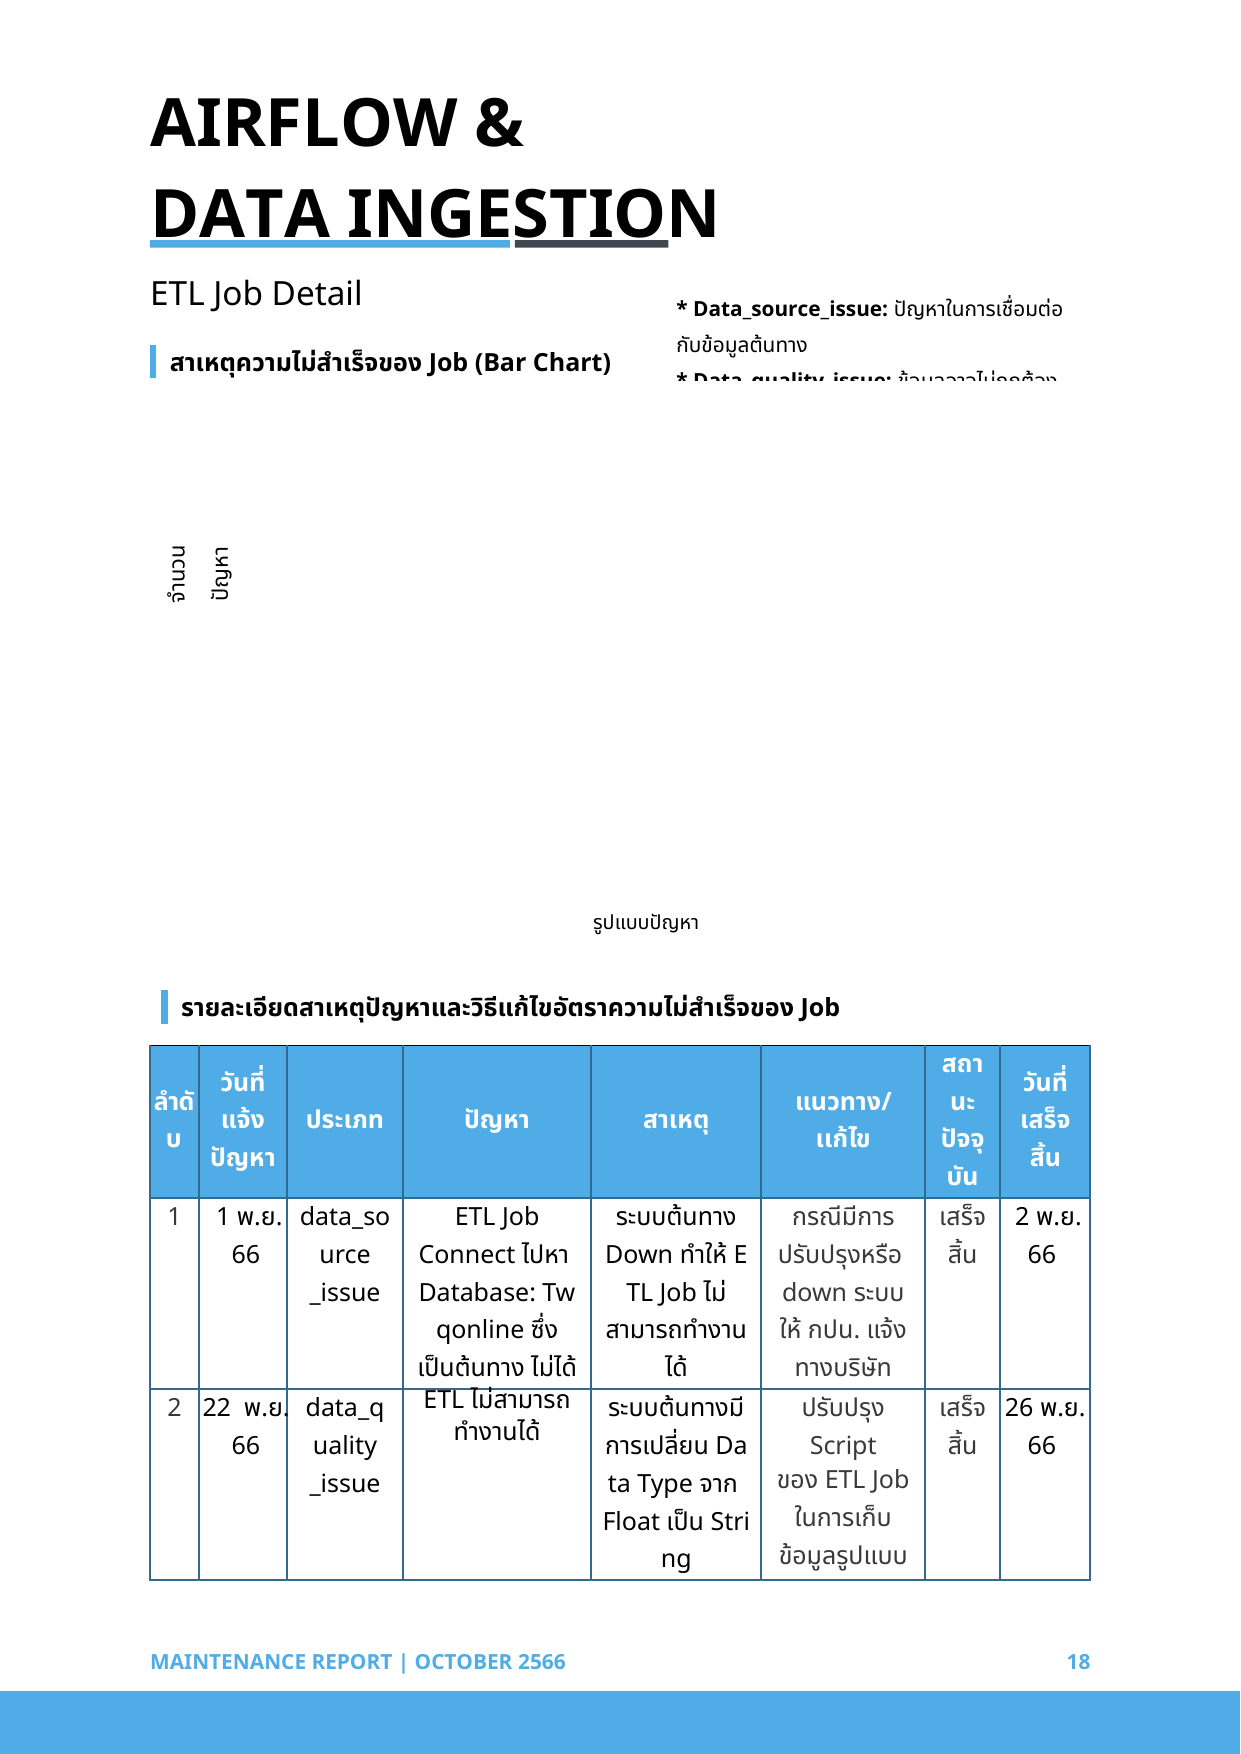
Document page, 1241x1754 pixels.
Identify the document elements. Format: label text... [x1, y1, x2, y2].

table_header รายละเอียดสาเหตุปัญหาและวิธีแก้ไขอัตราความไม่สำเร็จของ Job [150, 990, 1090, 1044]
table_cell ระบบต้นทางมีการเปลี่ยน Data Type จาก Float เป็น String [592, 1390, 760, 1579]
table_cell ปรับปรุง Script ของ ETL Job ในการเก็บข้อมูลรูปแบบเดียวกันกับต้นทาง [762, 1390, 924, 1579]
table_cell ETL ไม่สามารถ ทำงานได้ [404, 1390, 590, 1579]
table_cell สถานะ ปัจจุบัน [926, 1046, 999, 1197]
table_cell ปัญหา [404, 1046, 590, 1197]
table_cell ประเภท [288, 1046, 402, 1197]
table_cell เสร็จสิ้น [926, 1390, 999, 1579]
table_cell วันที่ เสร็จสิ้น [1001, 1046, 1089, 1197]
table_cell 22 พ.ย. 66 [200, 1390, 286, 1579]
table_cell 26 พ.ย. 66 [1001, 1390, 1089, 1579]
text สาเหตุความไม่สำเร็จของ Job (Bar Chart) [150, 344, 661, 382]
table_cell เสร็จสิ้น [926, 1199, 999, 1388]
table_cell 1 [151, 1199, 198, 1388]
table_cell ลำดับ [151, 1046, 198, 1197]
table_cell data_source _issue [288, 1199, 402, 1388]
table_cell แนวทาง/ เเก้ไข [762, 1046, 924, 1197]
table_cell ETL Job Connect ไปหา Database: Twqonline ซึ่งเป็นต้นทาง ไม่ได้ [404, 1199, 590, 1388]
table_cell 2 พ.ย. 66 [1001, 1199, 1089, 1388]
table_cell กรณีมีการปรับปรุงหรือ down ระบบ ให้ กปน. แจ้งทางบริษัท [762, 1199, 924, 1388]
table_cell 2 [151, 1390, 198, 1579]
table_cell ระบบต้นทาง Down ทำให้ ETL Job ไม่สามารถทำงานได้ [592, 1199, 760, 1388]
table_cell สาเหตุ [592, 1046, 760, 1197]
table_cell วันที่แจ้งปัญหา [200, 1046, 286, 1197]
table_cell data_quality _issue [288, 1390, 402, 1579]
table_cell 1 พ.ย. 66 [200, 1199, 286, 1388]
